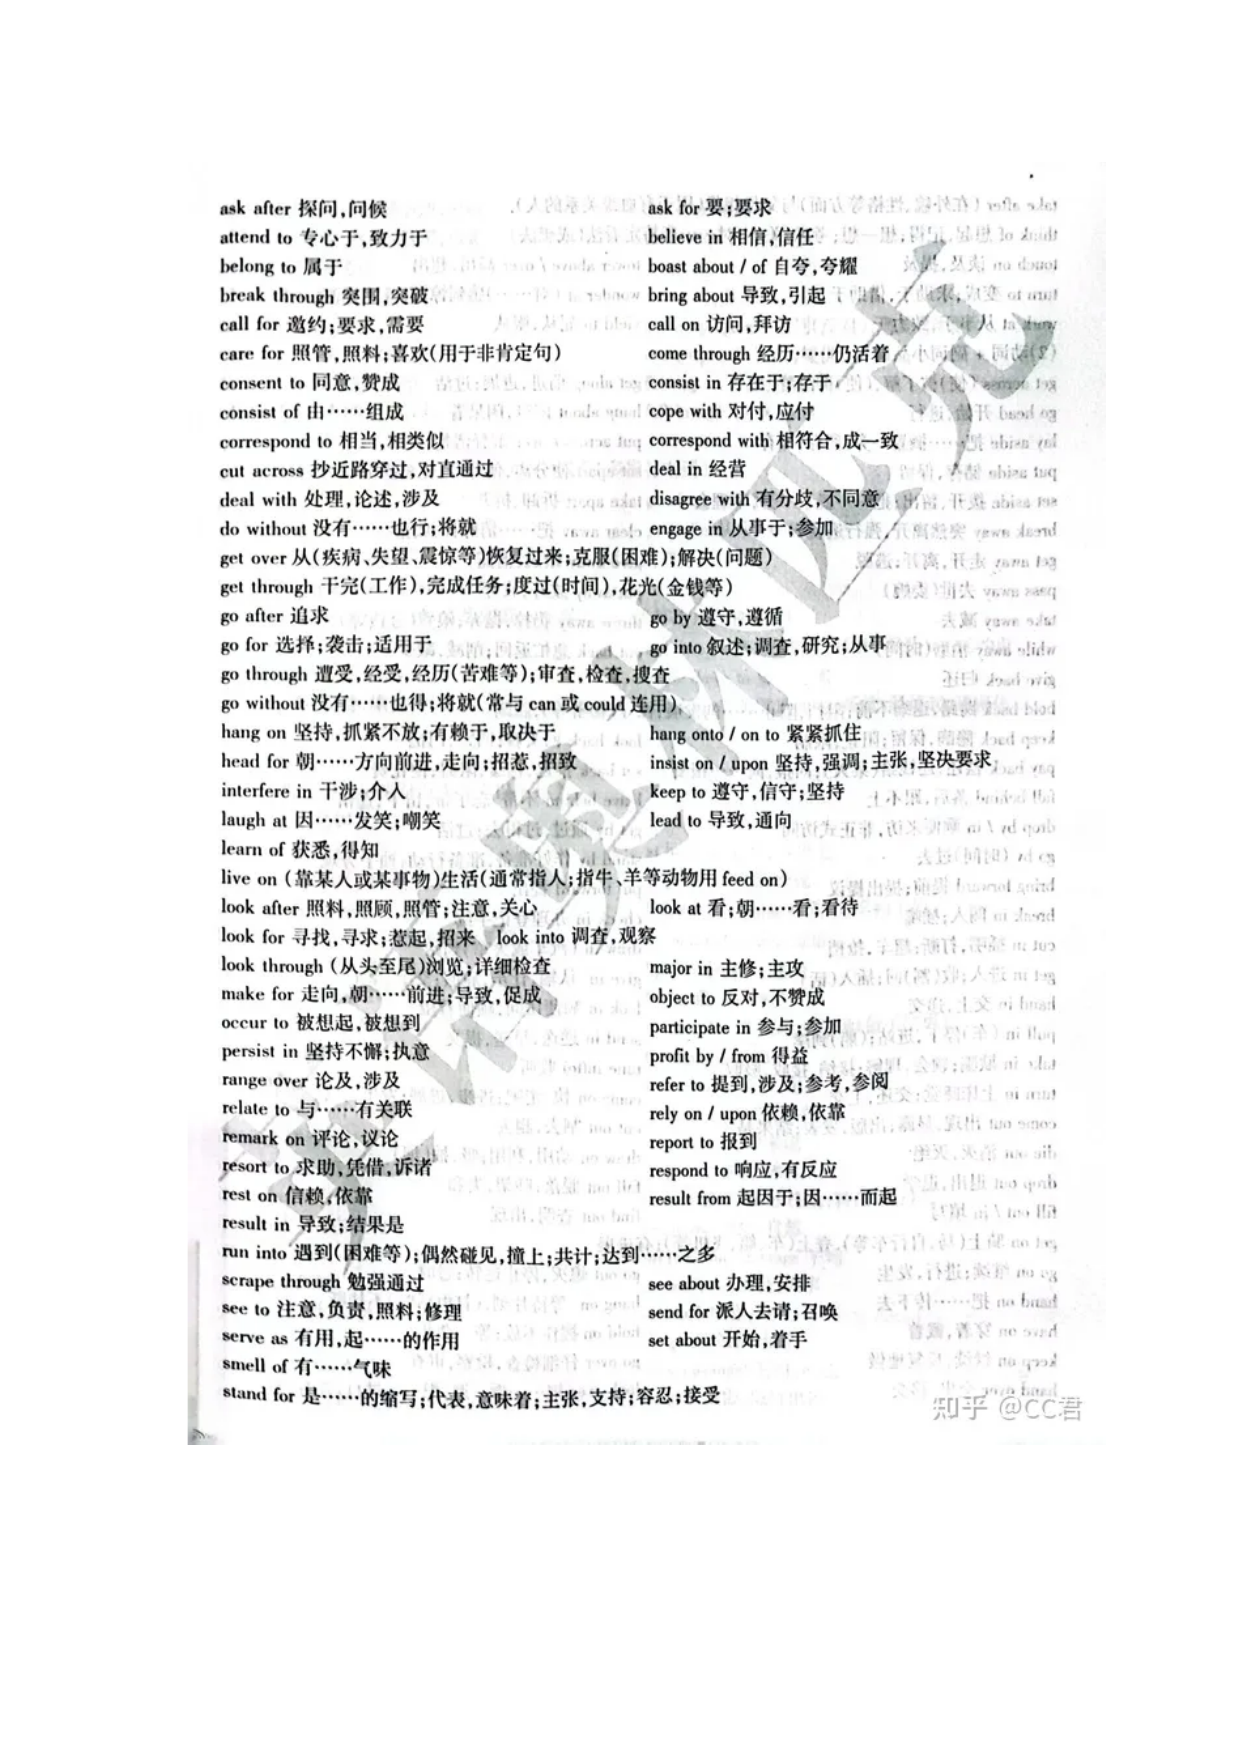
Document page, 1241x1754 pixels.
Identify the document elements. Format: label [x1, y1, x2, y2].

picture [187, 162, 1106, 1445]
